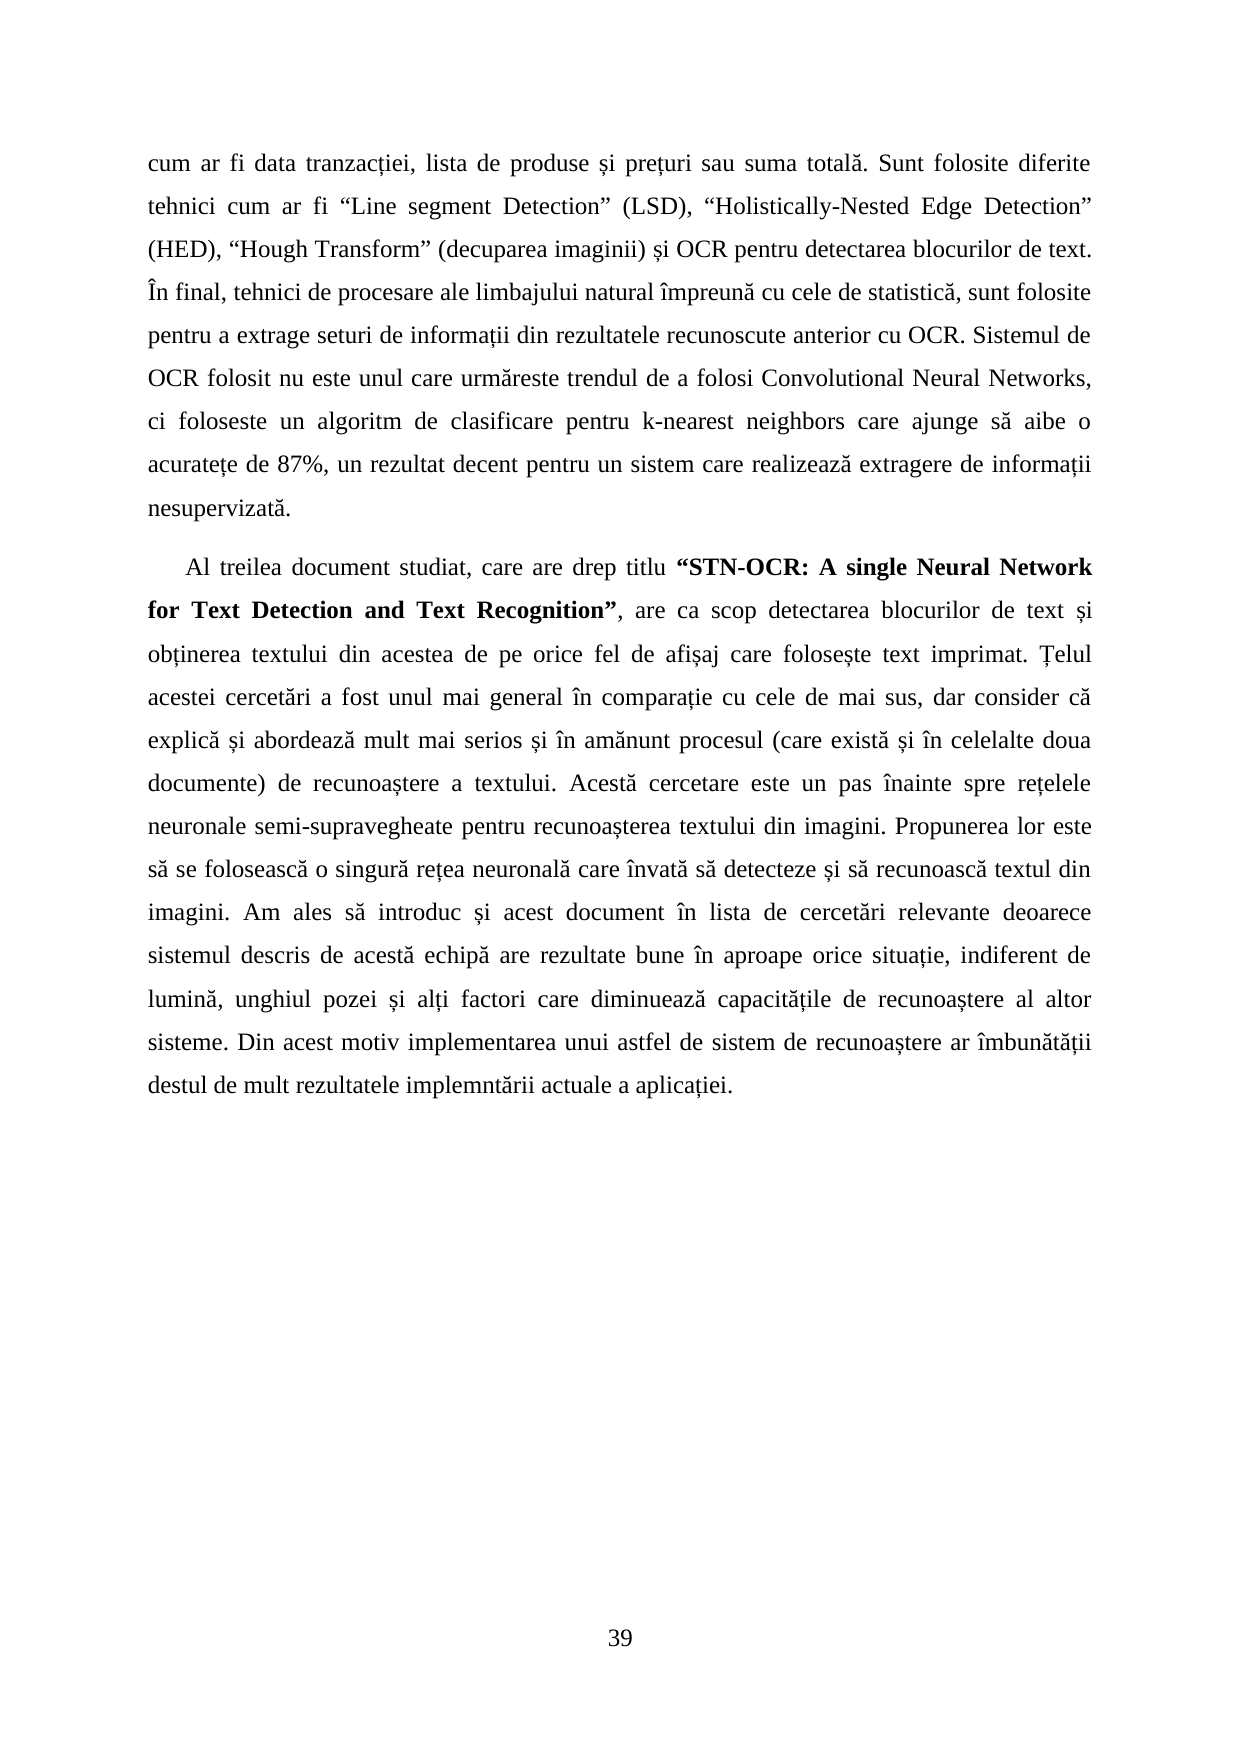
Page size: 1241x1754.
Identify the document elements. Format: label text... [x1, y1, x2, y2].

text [148, 148, 1093, 521]
text Al treilea document studiat, care are drep titlu “STN-OCR: A single Neural Network for Text Detection and Text Recognition”, are ca scop detectarea blocurilor de text și obținerea textului din acestea de pe orice fel de afișaj care folosește text imprimat. Țelul acestei cercetări a fost unul mai general în comparație cu cele de mai sus, dar consider că explică și abordează mult mai serios și în amănunt procesul (care există și în celelalte doua documente) de recunoaștere a textului. Acestă cercetare este un pas înainte spre rețelele neuronale semi-supravegheate pentru recunoașterea textului din imagini. Propunerea lor este să se folosească o singură rețea neuronală care învată să detecteze și să recunoască textul din imagini. Am ales să introduc și acest document în lista de cercetări relevante deoarece sistemul descris de acestă echipă are rezultate bune în aproape orice situație, indiferent de lumină, unghiul pozei și alți factori care diminuează capacitățile de recunoaștere al altor sisteme. Din acest motiv implementarea unui astfel de sistem de recunoaștere ar îmbunătății destul de mult rezultatele implemntării actuale a aplicației. [148, 552, 1093, 1099]
